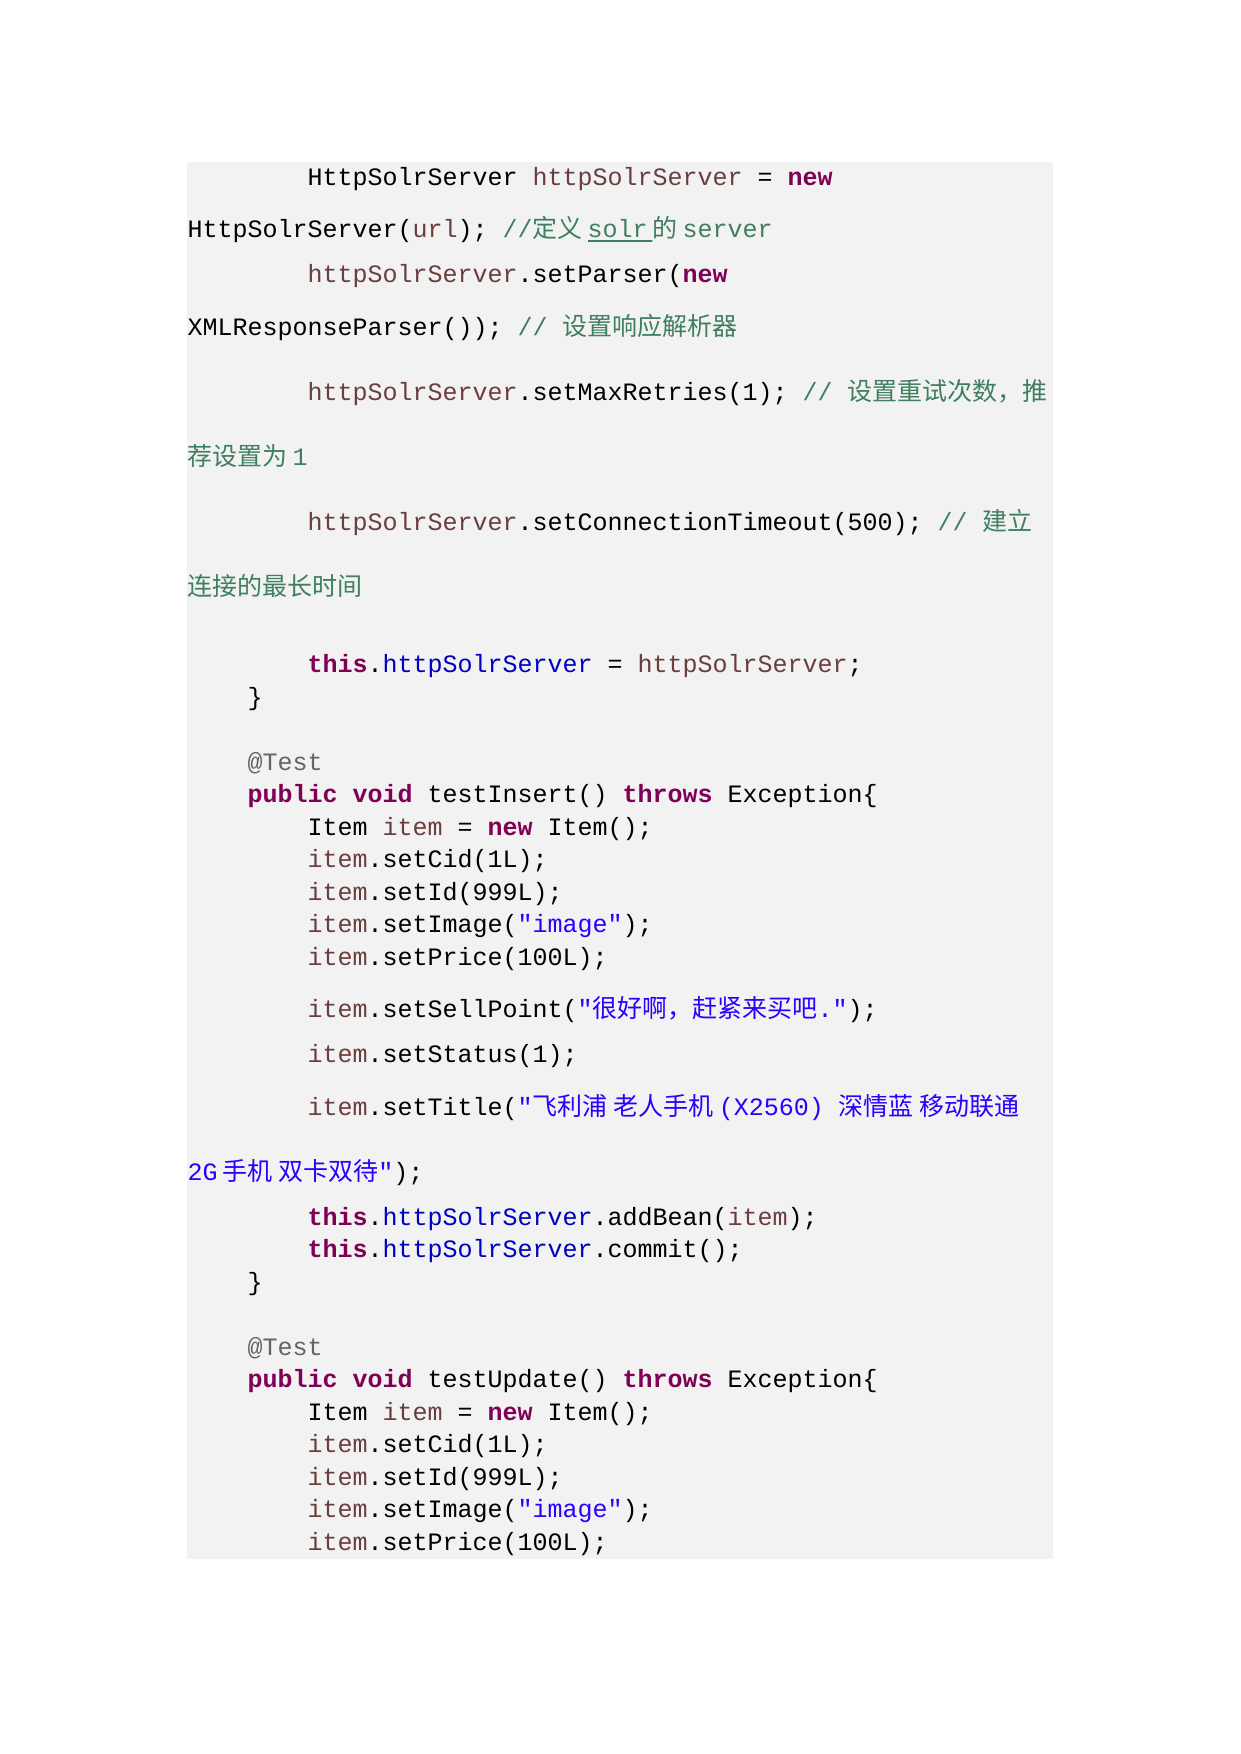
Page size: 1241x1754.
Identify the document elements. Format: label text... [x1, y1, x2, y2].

text item.setPrice(100L); [187, 942, 1053, 974]
text } [187, 1267, 1053, 1299]
text @Test [187, 1332, 1053, 1364]
text Item item = new Item(); [187, 812, 1053, 844]
text httpSolrServer.setParser(new XMLResponseParser()); // 设置响应解析器 [187, 259, 1053, 357]
text this.httpSolrServer.commit(); [187, 1234, 1053, 1267]
text item.setImage("image"); [187, 909, 1053, 942]
text item.setTitle("飞利浦 老人手机 (X2560) 深情蓝 移动联通2G手机 双卡双待"); [187, 1072, 1053, 1202]
text item.setCid(1L); [187, 844, 1053, 877]
text item.setImage("image"); [187, 1494, 1053, 1527]
text HttpSolrServer httpSolrServer = new HttpSolrServer(url); //定义solr的server [187, 162, 1053, 259]
text item.setStatus(1); [187, 1039, 1053, 1072]
text } [187, 682, 1053, 714]
text this.httpSolrServer = httpSolrServer; [187, 649, 1053, 682]
text httpSolrServer.setConnectionTimeout(500); // 建立连接的最长时间 [187, 487, 1053, 617]
text item.setId(999L); [187, 1462, 1053, 1494]
text item.setPrice(100L); [187, 1527, 1053, 1559]
text httpSolrServer.setMaxRetries(1); // 设置重试次数，推荐设置为1 [187, 357, 1053, 487]
text public void testUpdate() throws Exception{ [187, 1364, 1053, 1397]
text item.setSellPoint("很好啊，赶紧来买吧."); [187, 974, 1053, 1039]
text item.setId(999L); [187, 877, 1053, 909]
text Item item = new Item(); [187, 1397, 1053, 1429]
text @Test [187, 747, 1053, 779]
text public void testInsert() throws Exception{ [187, 779, 1053, 812]
text item.setCid(1L); [187, 1429, 1053, 1462]
text this.httpSolrServer.addBean(item); [187, 1202, 1053, 1234]
